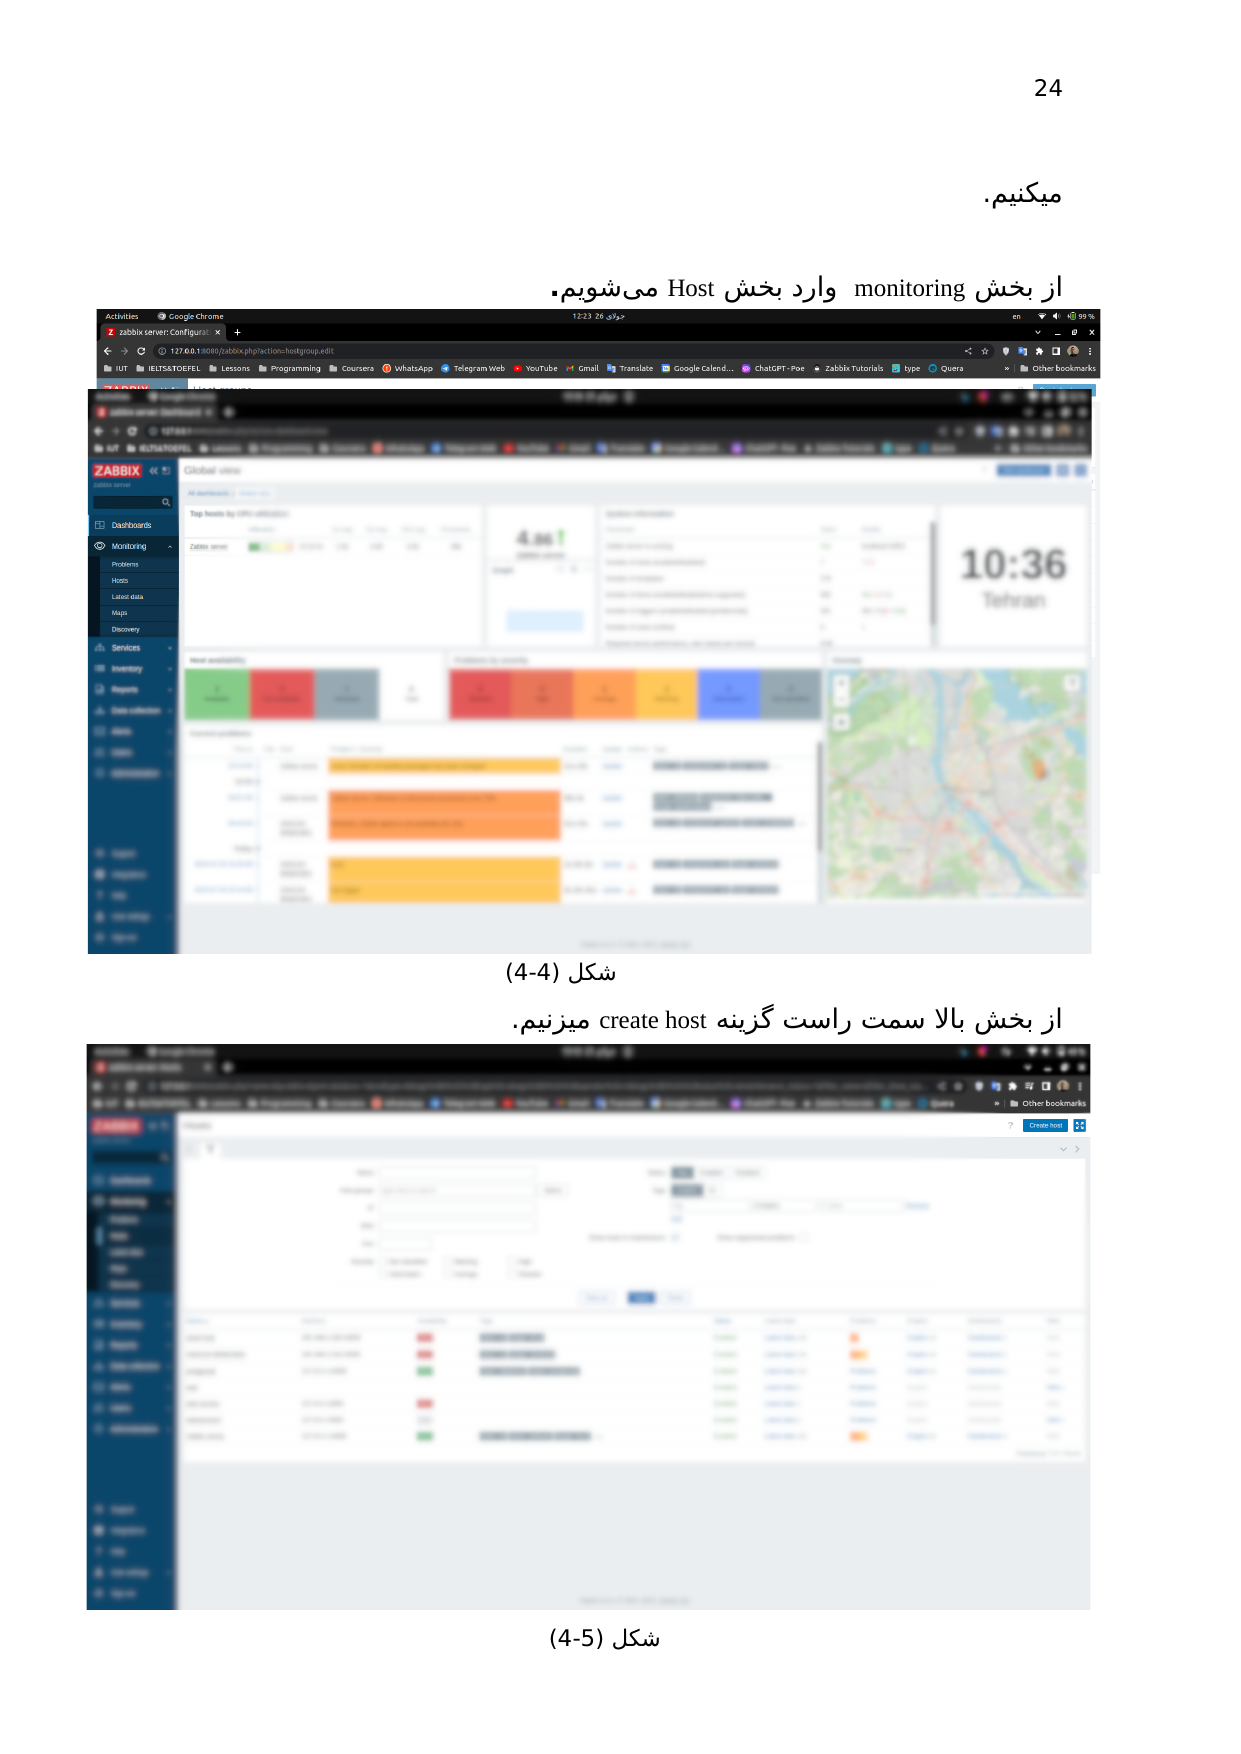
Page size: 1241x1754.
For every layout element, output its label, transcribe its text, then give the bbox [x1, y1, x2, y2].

picture [87, 309, 1101, 954]
text از بخش بالا سمت راست گزینه create host میزنیم. [148, 986, 1063, 1035]
text سپس در تب باز شده نام Host group را انتخاب کرده و روی گزینه Add کلیک میکنیم. [148, 177, 1063, 209]
text از بخش monitoring وارد بخش Host می‌شویم. [148, 271, 1063, 303]
picture [86, 1044, 1091, 1610]
